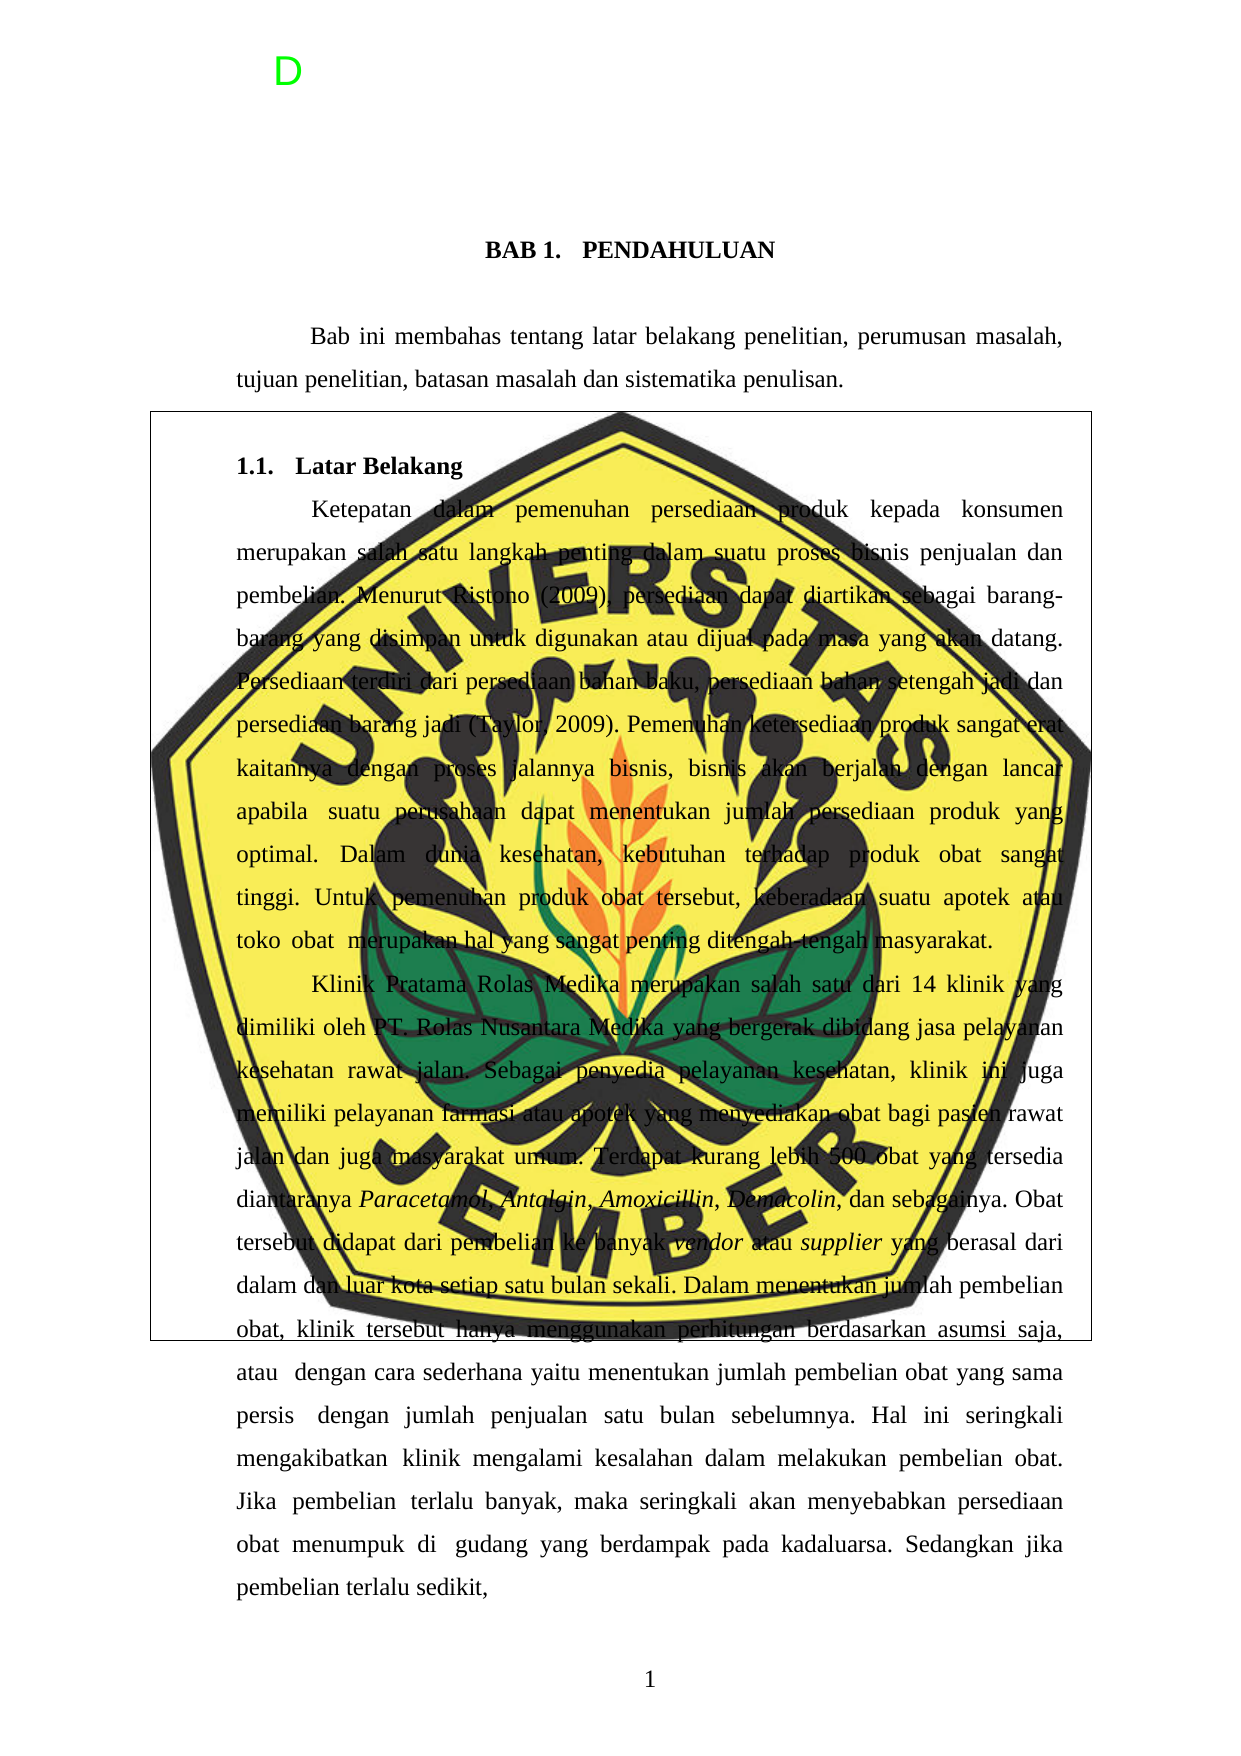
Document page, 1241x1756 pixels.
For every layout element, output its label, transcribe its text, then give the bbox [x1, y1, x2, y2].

picture [151, 412, 1091, 1340]
text Ketepatan dalam pemenuhan persediaan produk kepada konsumen merupakan salah satu langkah penting dalam suatu proses bisnis penjualan dan pembelian. Menurut Ristono (2009), persediaan dapat diartikan sebagai barang- barang yang disimpan untuk digunakan atau dijual pada masa yang akan datang. Persediaan terdiri dari persediaan bahan baku, persediaan bahan setengah jadi dan persediaan barang jadi (Taylor, 2009). Pemenuhan ketersediaan produk sangat erat kaitannya dengan proses jalannya bisnis, bisnis akan berjalan dengan lancar apabila suatu perusahaan dapat menentukan jumlah persediaan produk yang optimal. Dalam dunia kesehatan, kebutuhan terhadap produk obat sangat tinggi. Untuk pemenuhan produk obat tersebut, keberadaan suatu apotek atau toko obat merupakan hal yang sangat penting ditengah-tengah masyarakat. [236, 494, 1064, 954]
text Klinik Pratama Rolas Medika merupakan salah satu dari 14 klinik yang dimiliki oleh PT. Rolas Nusantara Medika yang bergerak dibidang jasa pelayanan kesehatan rawat jalan. Sebagai penyedia pelayanan kesehatan, klinik ini juga memiliki pelayanan farmasi atau apotek yang menyediakan obat bagi pasien rawat jalan dan juga masyarakat umum. Terdapat kurang lebih 500 obat yang tersedia diantaranya Paracetamol, Antalgin, Amoxicillin, Demacolin, dan sebagainya. Obat tersebut didapat dari pembelian ke banyak vendor atau supplier yang berasal dari dalam dan luar kota setiap satu bulan sekali. Dalam menentukan jumlah pembelian obat, klinik tersebut hanya menggunakan perhitungan berdasarkan asumsi saja, atau dengan cara sederhana yaitu menentukan jumlah pembelian obat yang sama persis dengan jumlah penjualan satu bulan sebelumnya. Hal ini seringkali mengakibatkan klinik mengalami kesalahan dalam melakukan pembelian obat. Jika pembelian terlalu banyak, maka seringkali akan menyebabkan persediaan obat menumpuk di gudang yang berdampak pada kadaluarsa. Sedangkan jika pembelian terlalu sedikit, [236, 969, 1063, 1601]
subtitle BAB 1. PENDAHULUAN [158, 235, 1103, 264]
text Bab ini membahas tentang latar belakang penelitian, perumusan masalah, tujuan penelitian, batasan masalah dan sistematika penulisan. [236, 321, 1063, 393]
text 1 [197, 1664, 1103, 1693]
subtitle Latar Belakang [236, 451, 1103, 480]
